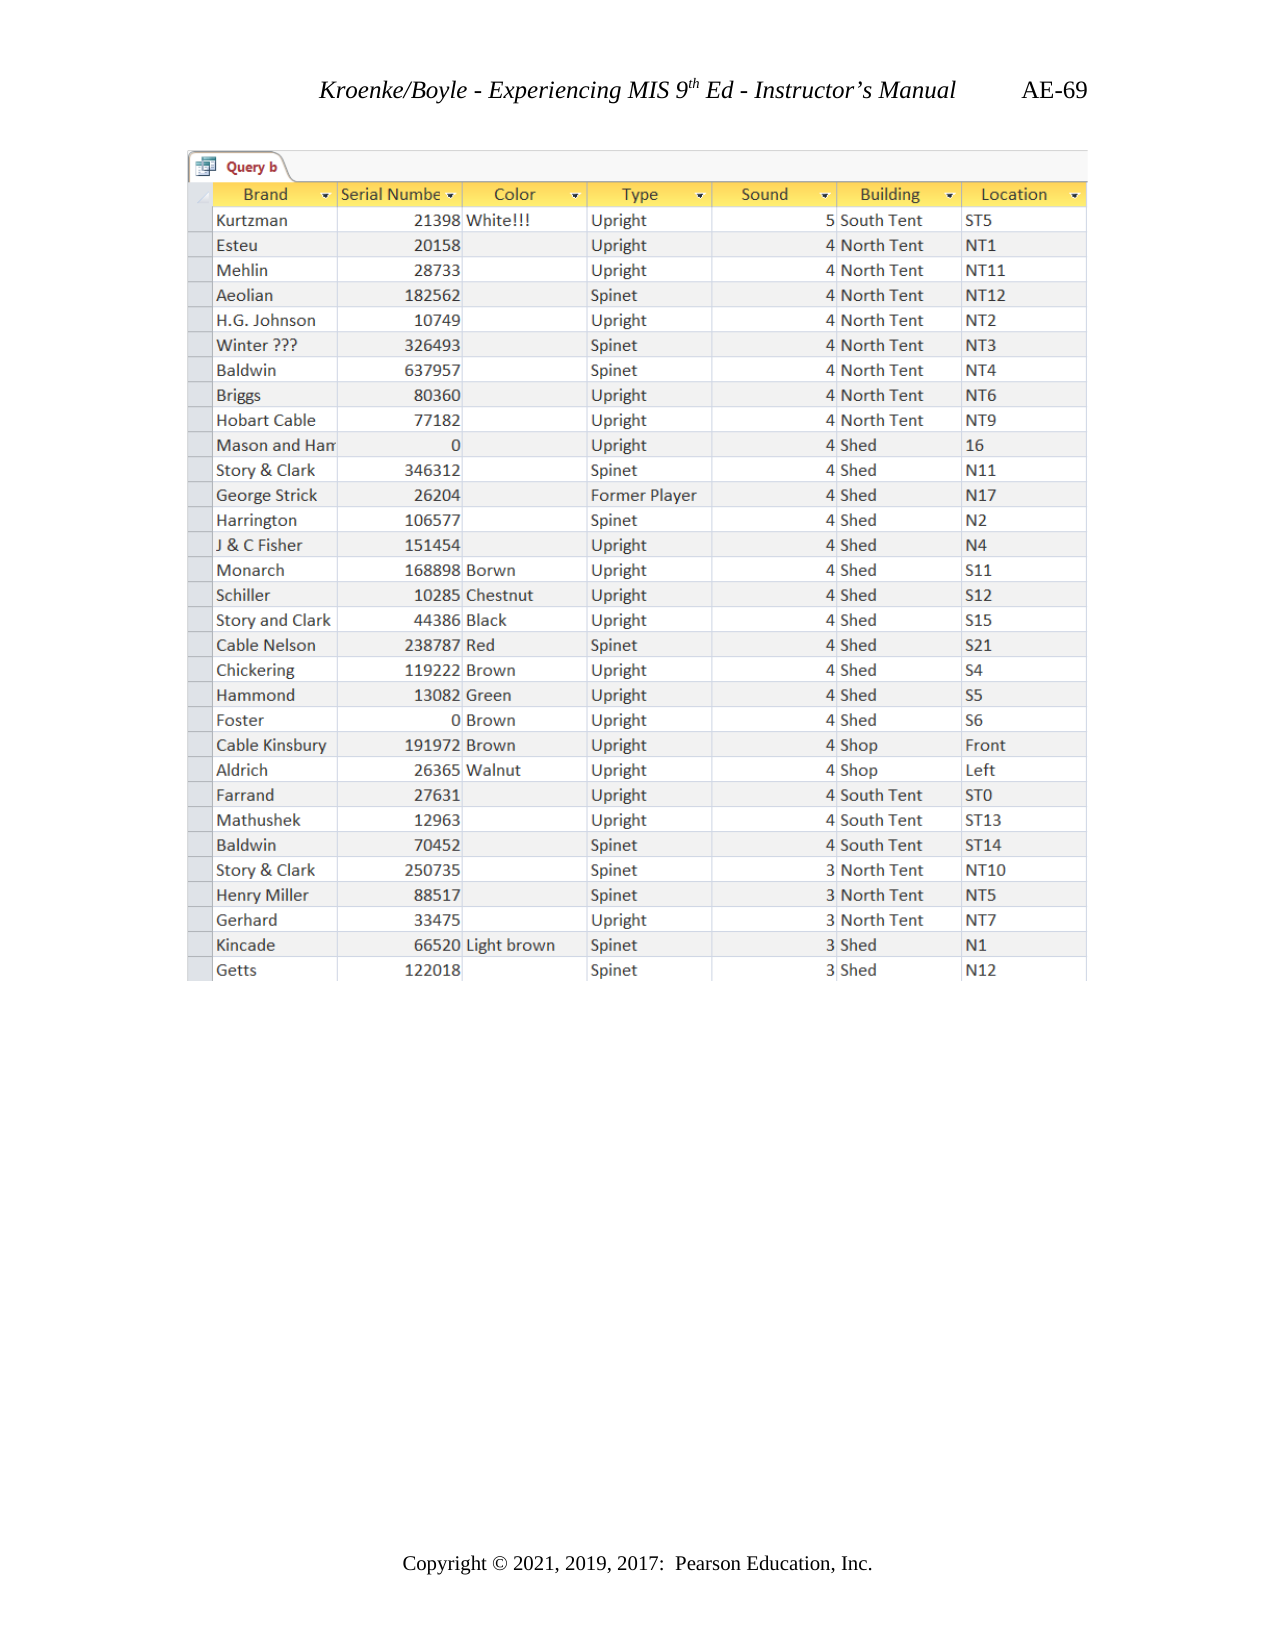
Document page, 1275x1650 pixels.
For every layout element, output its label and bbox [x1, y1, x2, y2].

picture [187, 150, 1088, 981]
